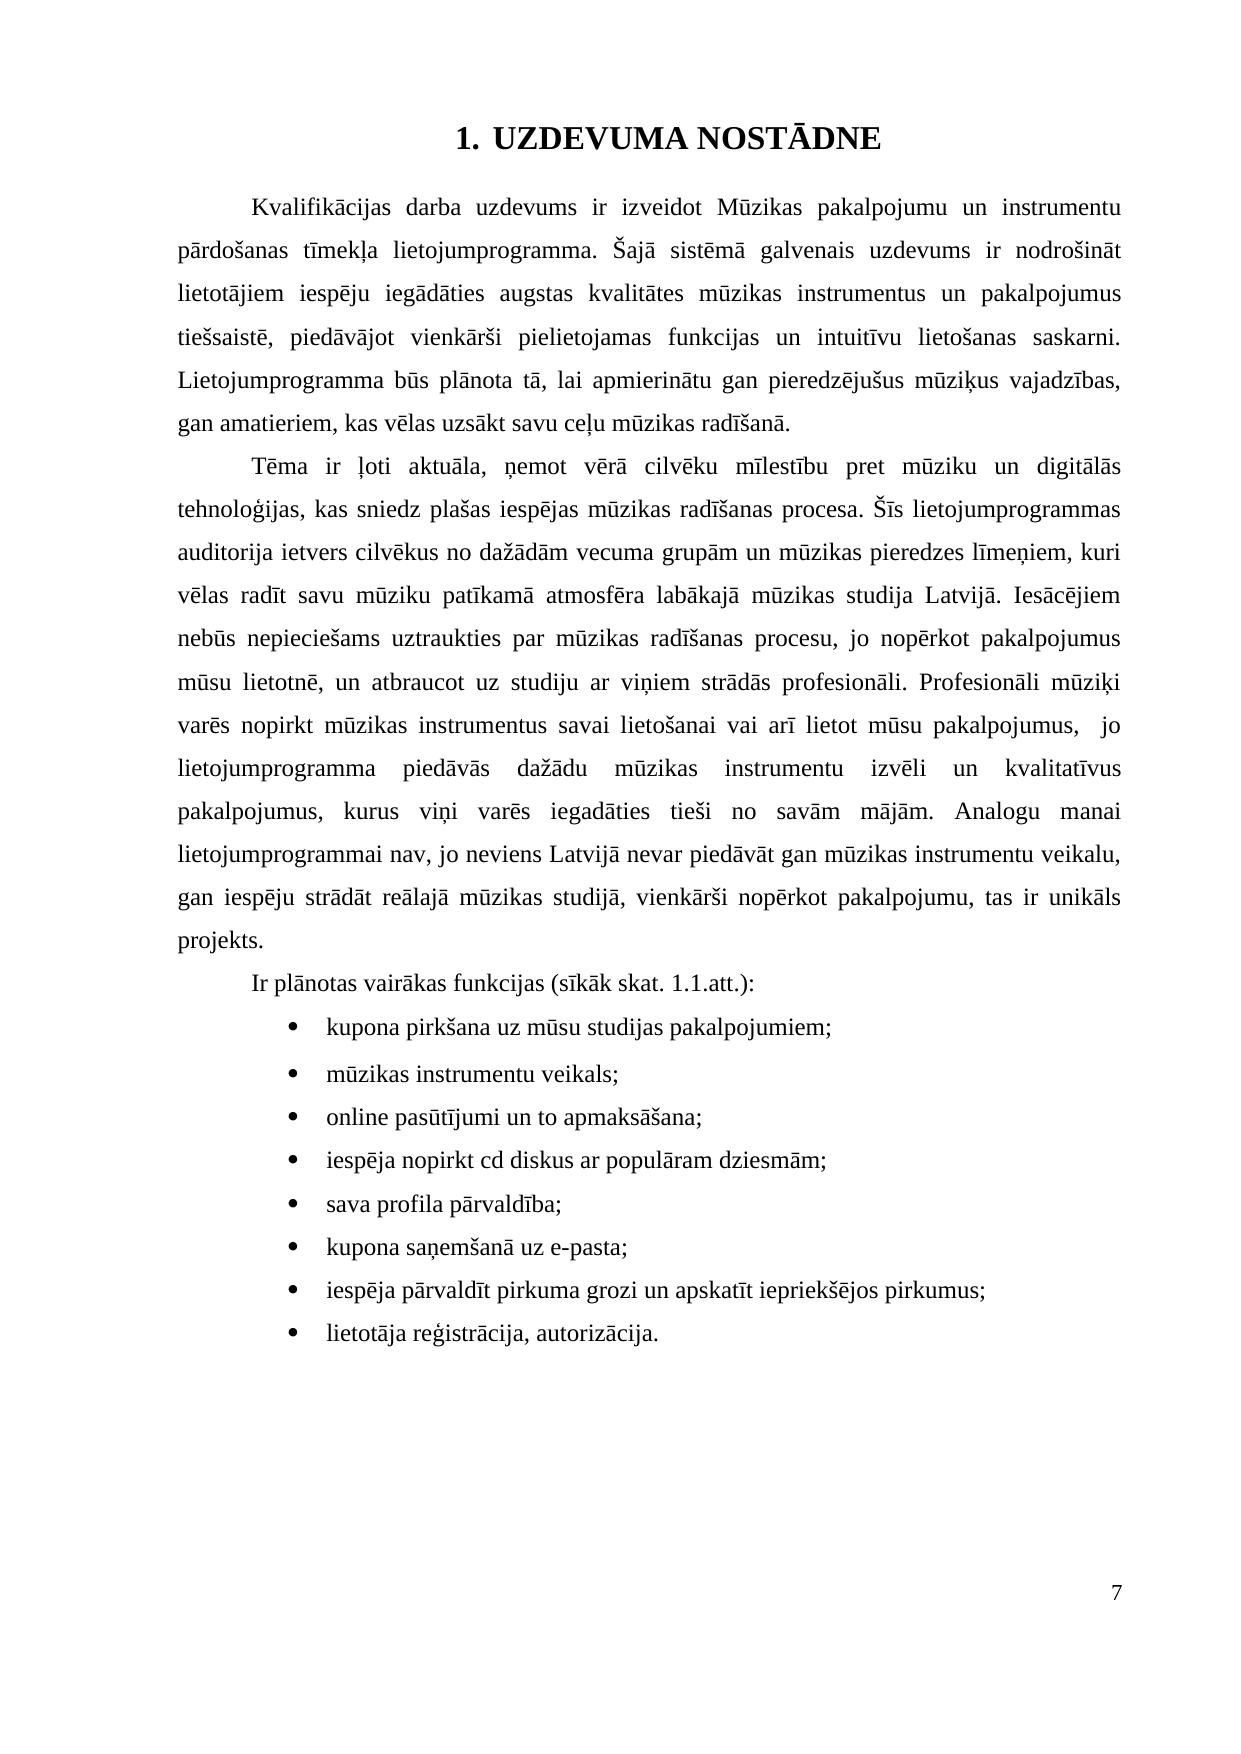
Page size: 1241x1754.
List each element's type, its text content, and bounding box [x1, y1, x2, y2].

list lietotāja reģistrācija, autorizācija. [288, 1318, 1122, 1347]
list mūzikas instrumentu veikals; [288, 1059, 1122, 1088]
list kupona pirkšana uz mūsu studijas pakalpojumiem; [288, 1012, 1122, 1040]
text Kvalifikācijas darba uzdevums ir izveidot Mūzikas pakalpojumu un instrumentu pārdošanas tīmekļa lietojumprogramma. Šajā sistēmā galvenais uzdevums ir nodrošināt lietotājiem iespēju iegādāties augstas kvalitātes mūzikas instrumentus un pakalpojumus tiešsaistē, piedāvājot vienkārši pielietojamas funkcijas un intuitīvu lietošanas saskarni. Lietojumprogramma būs plānota tā, lai apmierinātu gan pieredzējušus mūziķus vajadzības, gan amatieriem, kas vēlas uzsākt savu ceļu mūzikas radīšanā. [177, 192, 1122, 437]
text Tēma ir ļoti aktuāla, ņemot vērā cilvēku mīlestību pret mūziku un digitālās tehnoloģijas, kas sniedz plašas iespējas mūzikas radīšanas procesa. Šīs lietojumprogrammas auditorija ietvers cilvēkus no dažādām vecuma grupām un mūzikas pieredzes līmeņiem, kuri vēlas radīt savu mūziku patīkamā atmosfēra labākajā mūzikas studija Latvijā. Iesācējiem nebūs nepieciešams uztraukties par mūzikas radīšanas procesu, jo nopērkot pakalpojumus mūsu lietotnē, un atbraucot uz studiju ar viņiem strādās profesionāli. Profesionāli mūziķi varēs nopirkt mūzikas instrumentus savai lietošanai vai arī lietot mūsu pakalpojumus, jo lietojumprogramma piedāvās dažādu mūzikas instrumentu izvēli un kvalitatīvus pakalpojumus, kurus viņi varēs iegadāties tieši no savām mājām. Analogu manai lietojumprogrammai nav, jo neviens Latvijā nevar piedāvāt gan mūzikas instrumentu veikalu, gan iespēju strādāt reālajā mūzikas studijā, vienkārši nopērkot pakalpojumu, tas ir unikāls projekts. [177, 451, 1122, 954]
text Ir plānotas vairākas funkcijas (sīkāk skat. 1.1.att.): [177, 968, 1122, 997]
list iespēja nopirkt cd diskus ar populāram dziesmām; [288, 1146, 1122, 1174]
list sava profila pārvaldība; [288, 1189, 1122, 1217]
list online pasūtījumi un to apmaksāšana; [288, 1102, 1122, 1131]
list kupona saņemšanā uz e-pasta; [288, 1232, 1122, 1261]
list UZDEVUMA NOSTĀDNE [215, 118, 1122, 156]
list iespēja pārvaldīt pirkuma grozi un apskatīt iepriekšējos pirkumus; [288, 1275, 1122, 1304]
